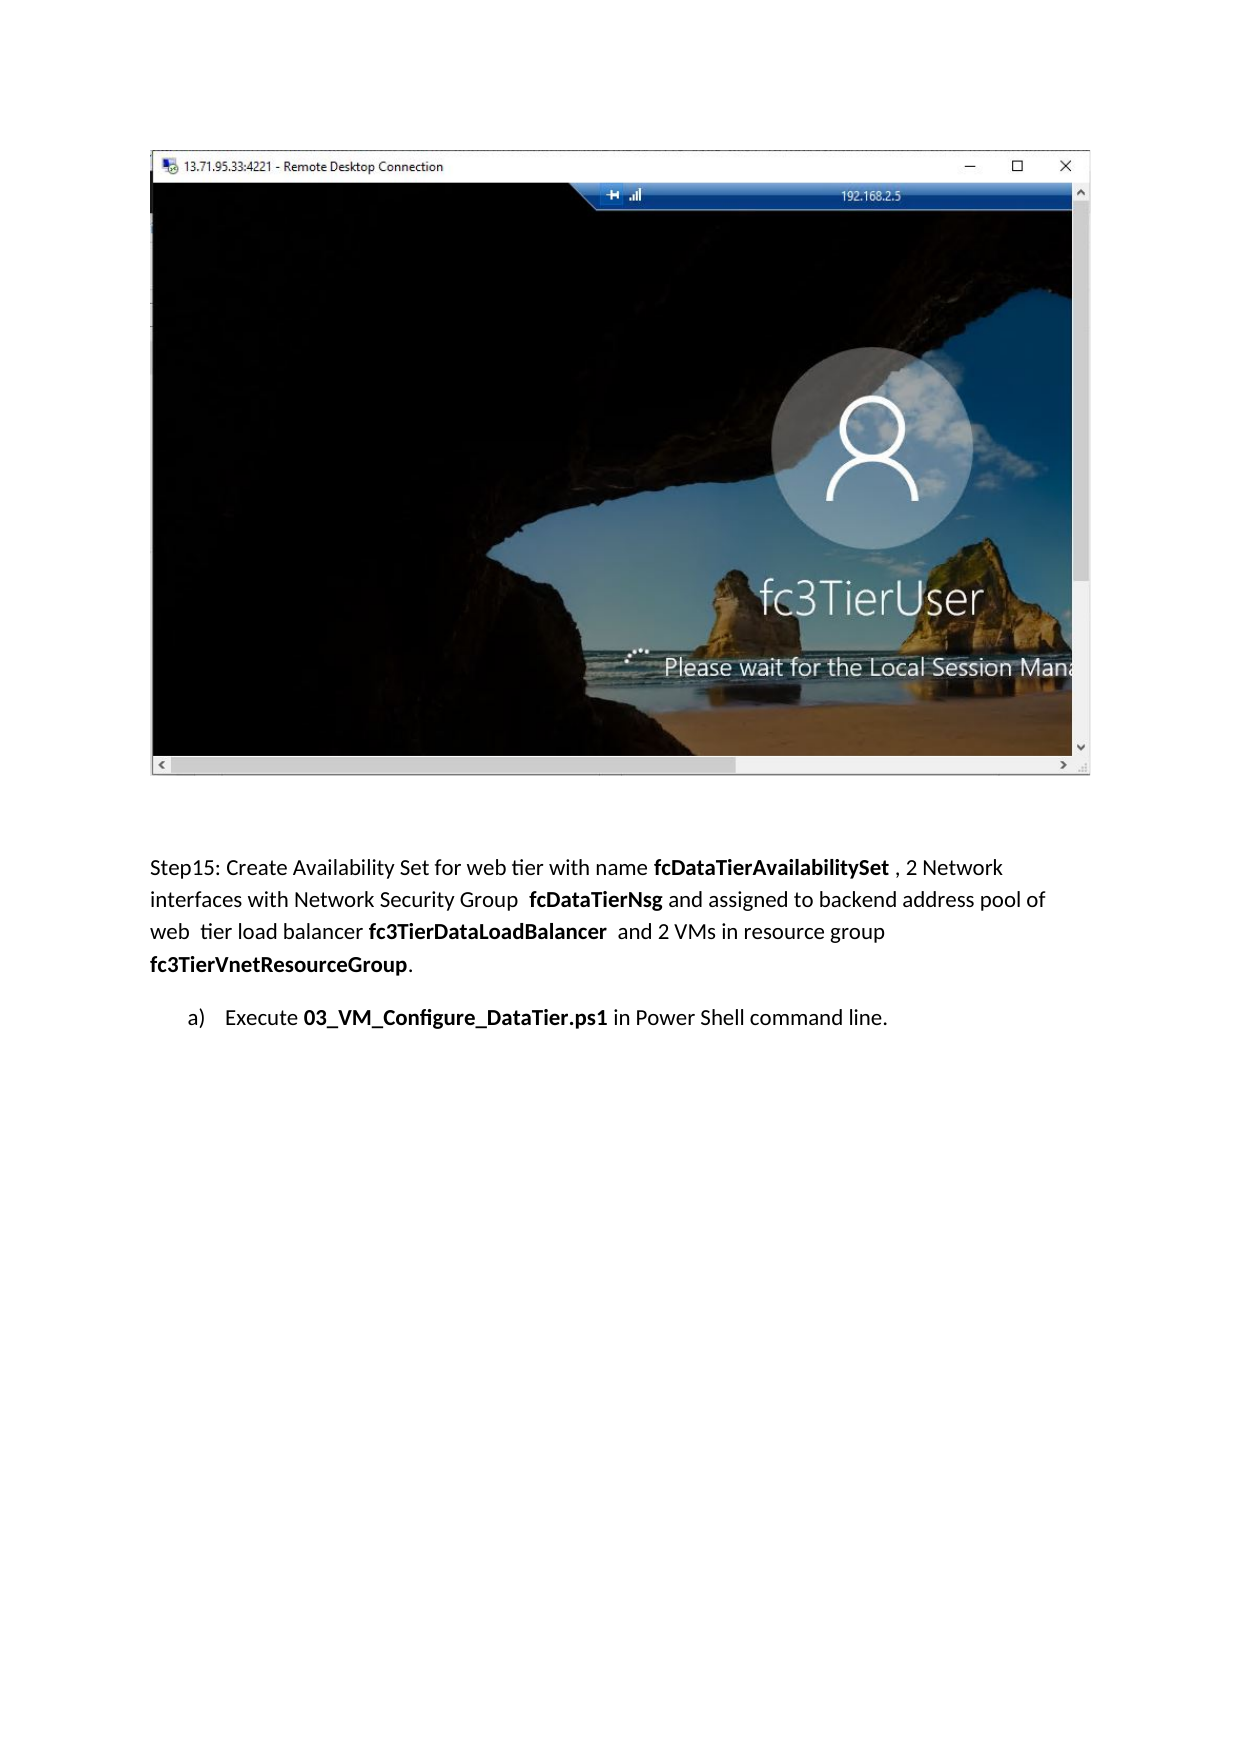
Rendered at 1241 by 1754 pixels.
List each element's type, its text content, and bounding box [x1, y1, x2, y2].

text Step15: Create Availability Set for web tier with name fcDataTierAvailabilitySet , 2 Network interfaces with Network Security Group fcDataTierNsg and assigned to backend address pool of web tier load balancer fc3TierDataLoadBalancer and 2 VMs in resource group fc3TierVnetResourceGroup. [150, 853, 1090, 978]
picture [150, 150, 1091, 776]
list Execute 03_VM_Configure_DataTier.ps1 in Power Shell command line. [187, 1003, 1090, 1031]
